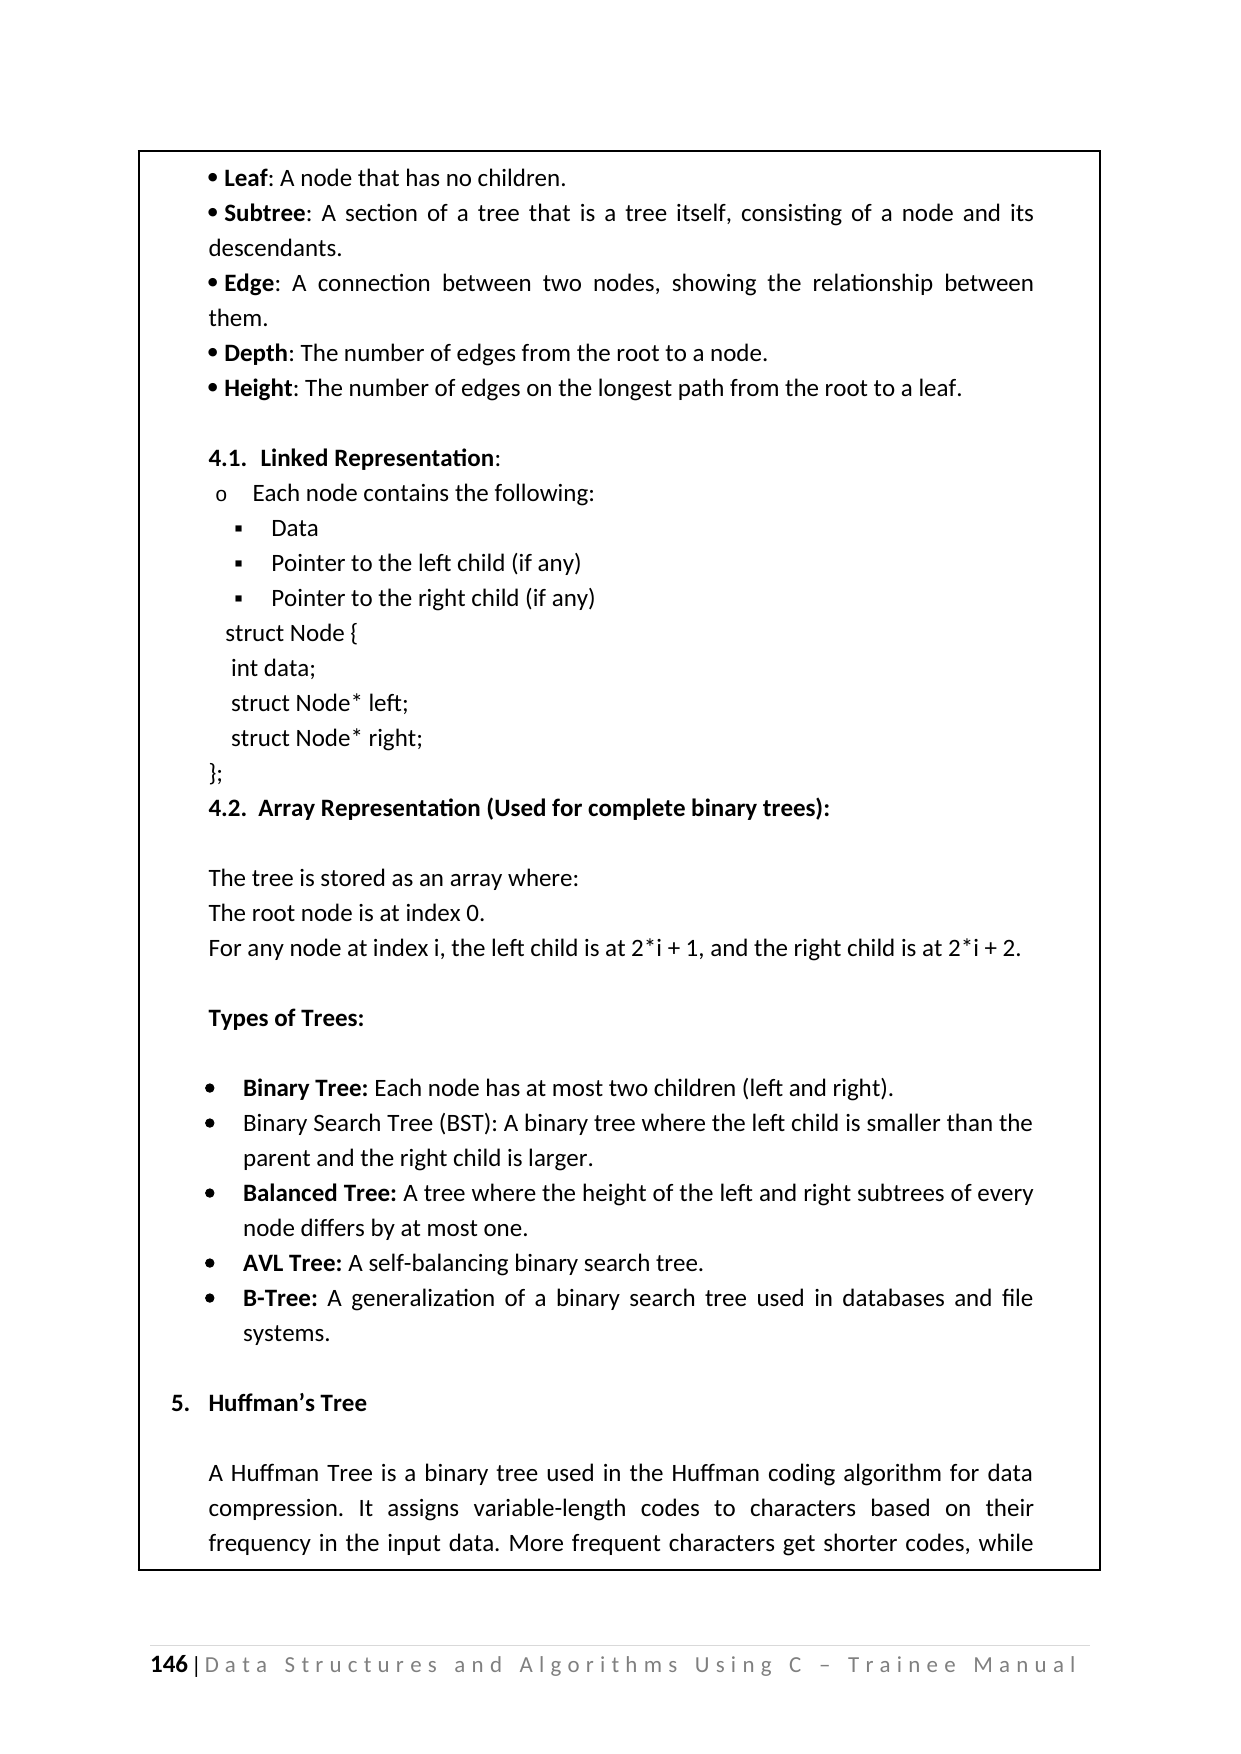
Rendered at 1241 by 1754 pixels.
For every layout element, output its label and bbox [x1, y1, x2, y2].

table_header [140, 152, 1099, 1568]
